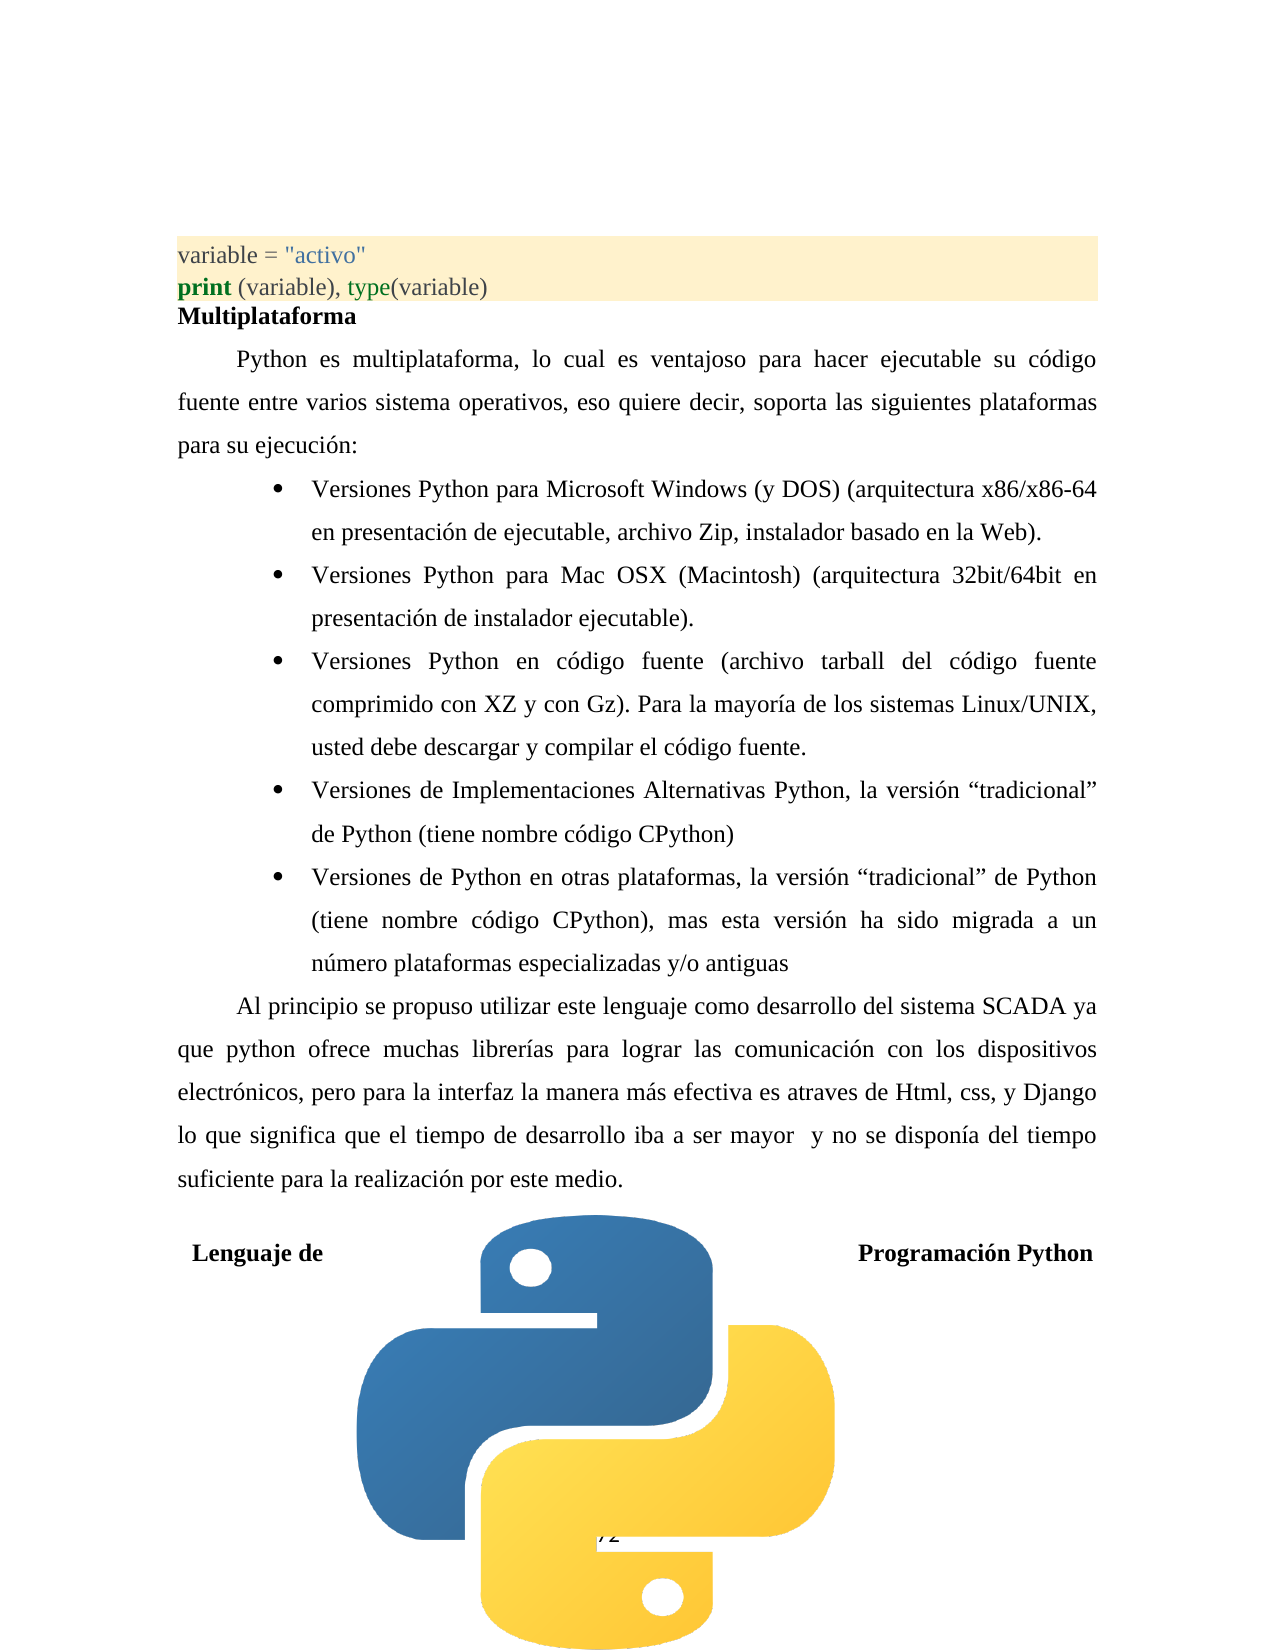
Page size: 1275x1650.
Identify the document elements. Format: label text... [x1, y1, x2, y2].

text Al principio se propuso utilizar este lenguaje como desarrollo del sistema SCADA ya que python ofrece muchas librerías para lograr las comunicación con los dispositivos electrónicos, pero para la interfaz la manera más efectiva es atraves de Html, css, y Django lo que significa que el tiempo de desarrollo iba a ser mayor y no se disponía del tiempo suficiente para la realización por este medio. [177, 991, 1098, 1192]
text Python es multiplataforma, lo cual es ventajoso para hacer ejecutable su código fuente entre varios sistema operativos, eso quiere decir, soporta las siguientes plataformas para su ejecución: [177, 344, 1098, 459]
picture [356, 1215, 835, 1650]
list Versiones de Python en otras plataformas, la versión “tradicional” de Python (tiene nombre código CPython), mas esta versión ha sido migrada a un número plataformas especializadas y/o antiguas [274, 862, 1098, 977]
text Lenguaje de Programación Python [835, 1238, 1098, 1267]
list Versiones de Implementaciones Alternativas Python, la versión “tradicional” de Python (tiene nombre código CPython) [274, 776, 1098, 847]
text variable = "activo" [177, 236, 1098, 269]
list Versiones Python para Mac OSX (Macintosh) (arquitectura 32bit/64bit en presentación de instalador ejecutable). [274, 560, 1098, 632]
list Versiones Python en código fuente (archivo tarball del código fuente comprimido con XZ y con Gz). Para la mayoría de los sistemas Linux/UNIX, usted debe descargar y compilar el código fuente. [274, 646, 1098, 761]
text print (variable), type(variable) [177, 269, 1098, 301]
text Multiplataforma [177, 301, 1098, 330]
list Versiones Python para Microsoft Windows (y DOS) (arquitectura x86/x86-64 en presentación de ejecutable, archivo Zip, instalador basado en la Web). [274, 474, 1098, 546]
text Lenguaje de Programación Python [177, 1238, 356, 1267]
